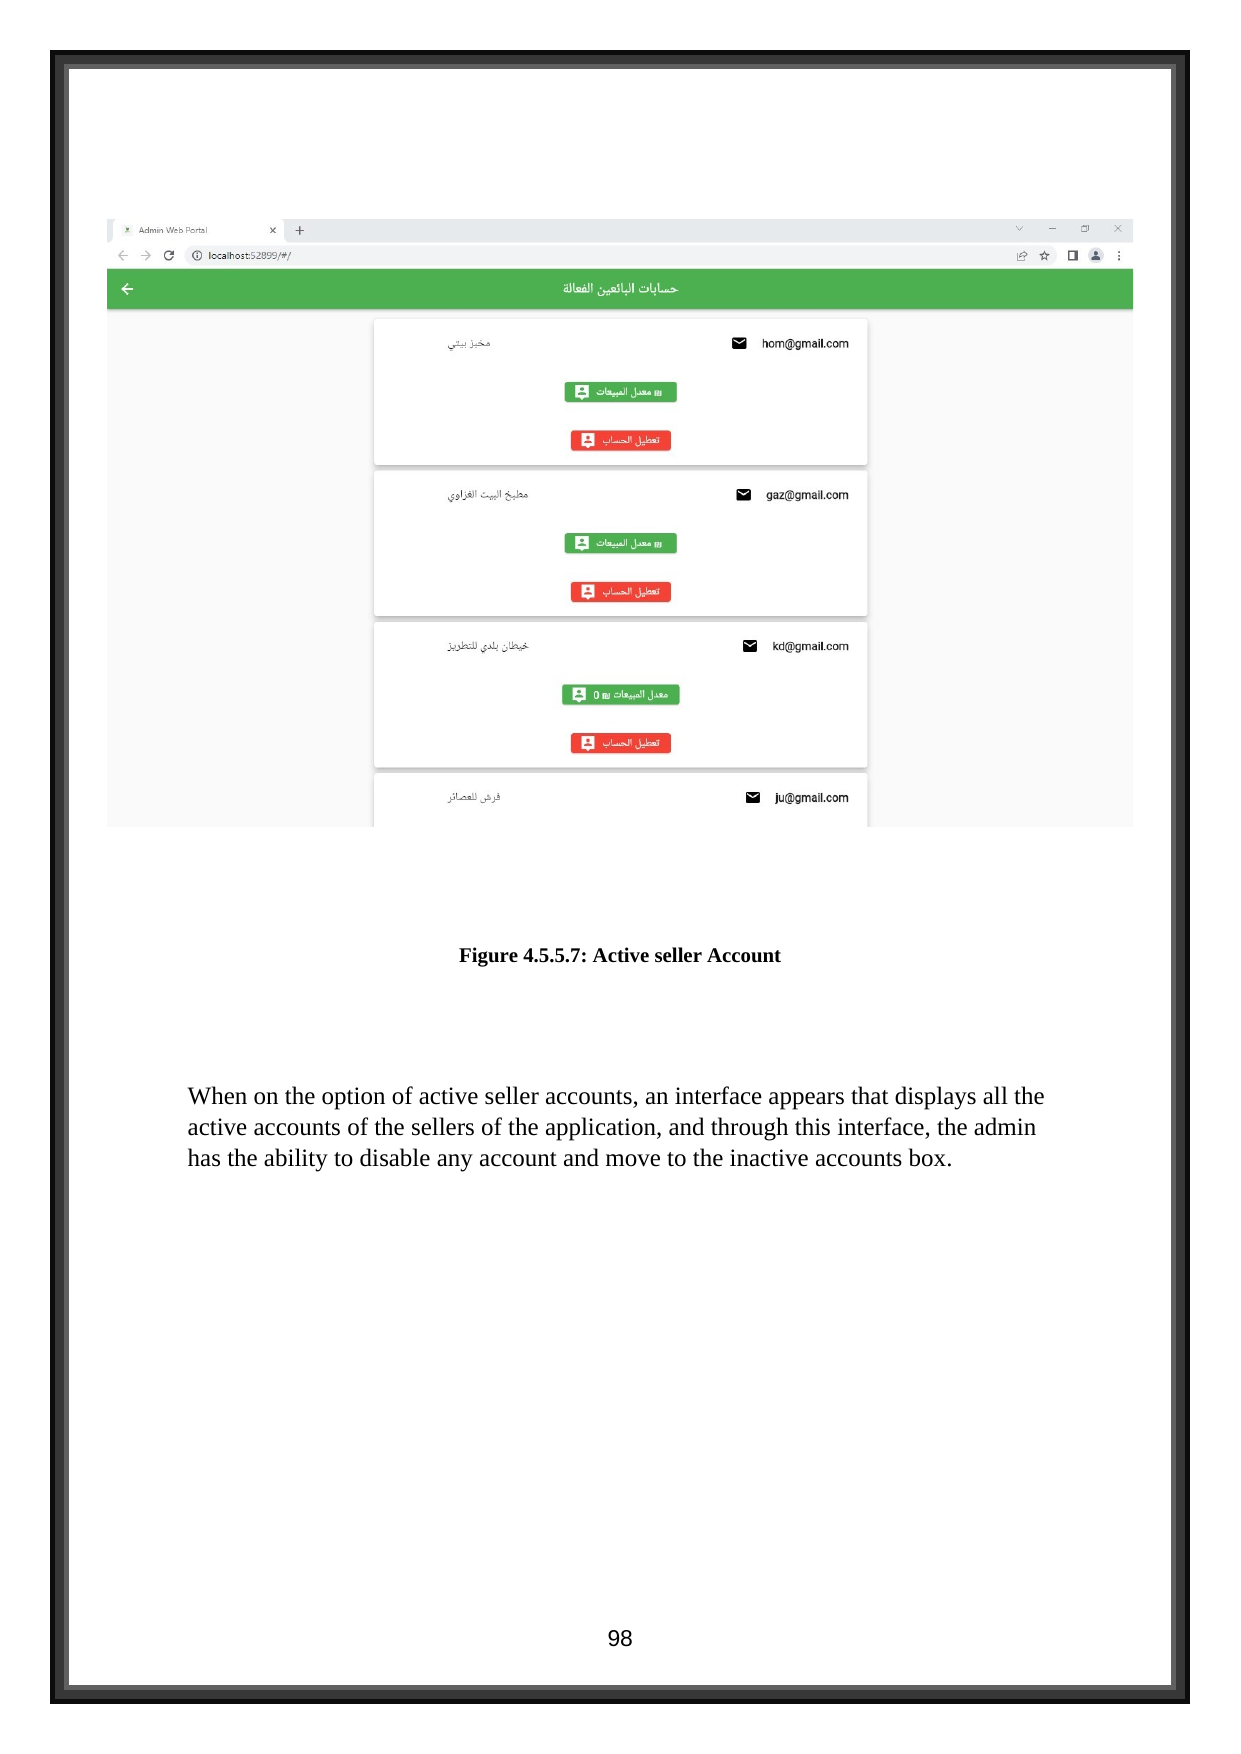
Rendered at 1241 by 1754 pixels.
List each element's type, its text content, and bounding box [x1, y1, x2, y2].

picture [107, 219, 1134, 827]
text Figure 4.5.5.7: Active seller Account [187, 943, 1053, 967]
text When on the option of active seller accounts, an interface appears that displays all the active accounts of the sellers of the application, and through this interface, the admin has the ability to disable any account and move to the inactive accounts box. [187, 1081, 1053, 1172]
